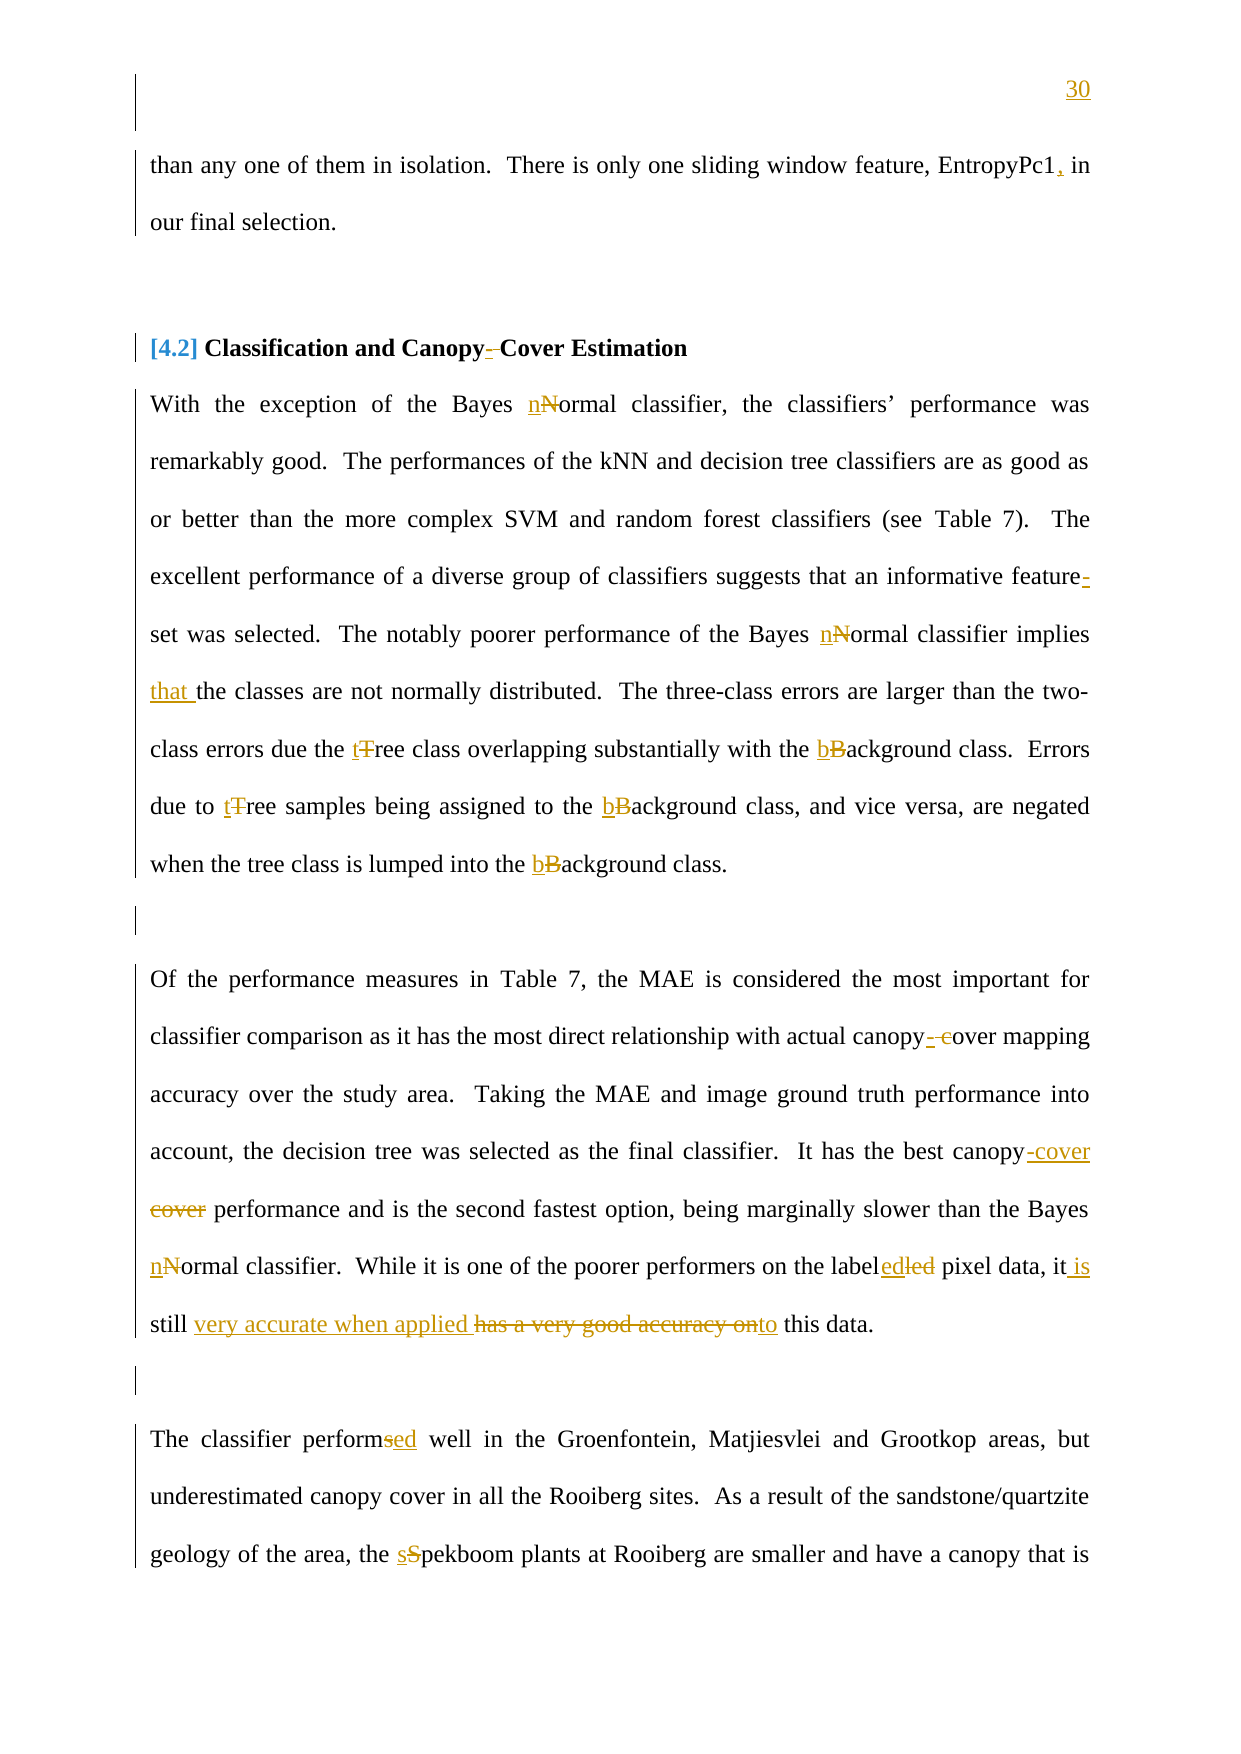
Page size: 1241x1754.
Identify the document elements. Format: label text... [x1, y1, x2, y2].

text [150, 1424, 1090, 1567]
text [150, 150, 1090, 236]
subtitle Classification and CanopyCover Estimation [150, 333, 1090, 362]
text Of the performance measures in Table 7, the MAE is considered the most important for classifier comparison as it has the most direct relationship with actual canopyover mapping accuracy over the study area. Taking the MAE and image ground truth performance into account, the decision tree was selected as the final classifier. It has the best canopy performance and is the second fastest option, being marginally slower than the Bayes ormal classifier. While it is one of the poorer performers on the label pixel data, itstill this data. [150, 964, 1090, 1337]
text With the exception of the Bayes ormal classifier, the classifiers’ performance was remarkably good. The performances of the kNN and decision tree classifiers are as good as or better than the more complex SVM and random forest classifiers (see Table 7). The excellent performance of a diverse group of classifiers suggests that an informative featureset was selected. The notably poorer performance of the Bayes ormal classifier implies the classes are not normally distributed. The three-class errors are larger than the two-class errors due the ree class overlapping substantially with the ackground class. Errors due to ree samples being assigned to the ackground class, and vice versa, are negated when the tree class is lumped into the ackground class. [150, 389, 1090, 877]
